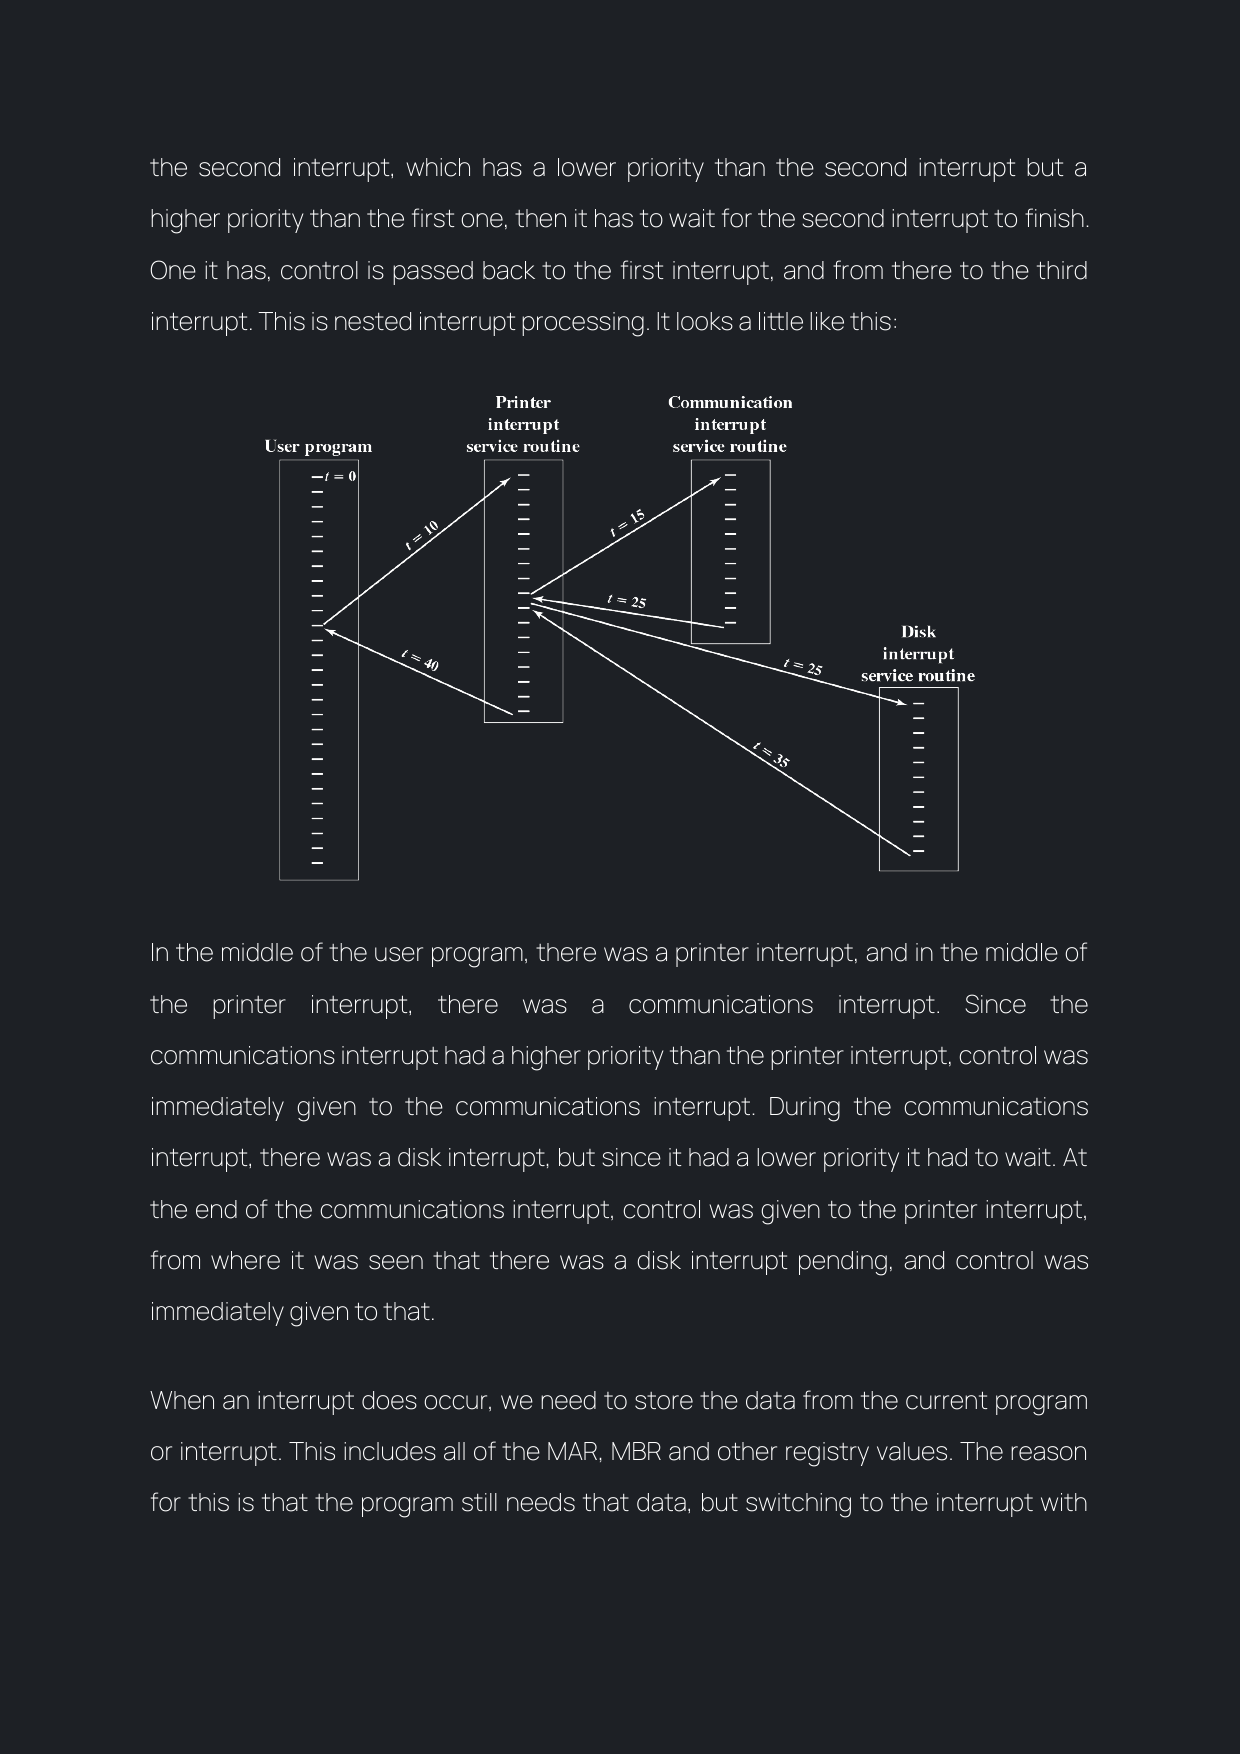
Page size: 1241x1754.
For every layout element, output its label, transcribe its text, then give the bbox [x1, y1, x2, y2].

text In the middle of the user program, there was a printer interrupt, and in the middle of the printer interrupt, there was a communications interrupt. Since the communications interrupt had a higher priority than the printer interrupt, control was immediately given to the communications interrupt. During the communications interrupt, there was a disk interrupt, but since it had a lower priority it had to wait. At the end of the communications interrupt, control was given to the printer interrupt, from where it was seen that there was a disk interrupt pending, and control was immediately given to that. [150, 935, 1090, 1328]
picture [265, 392, 976, 881]
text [150, 150, 1090, 338]
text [150, 1383, 1090, 1519]
